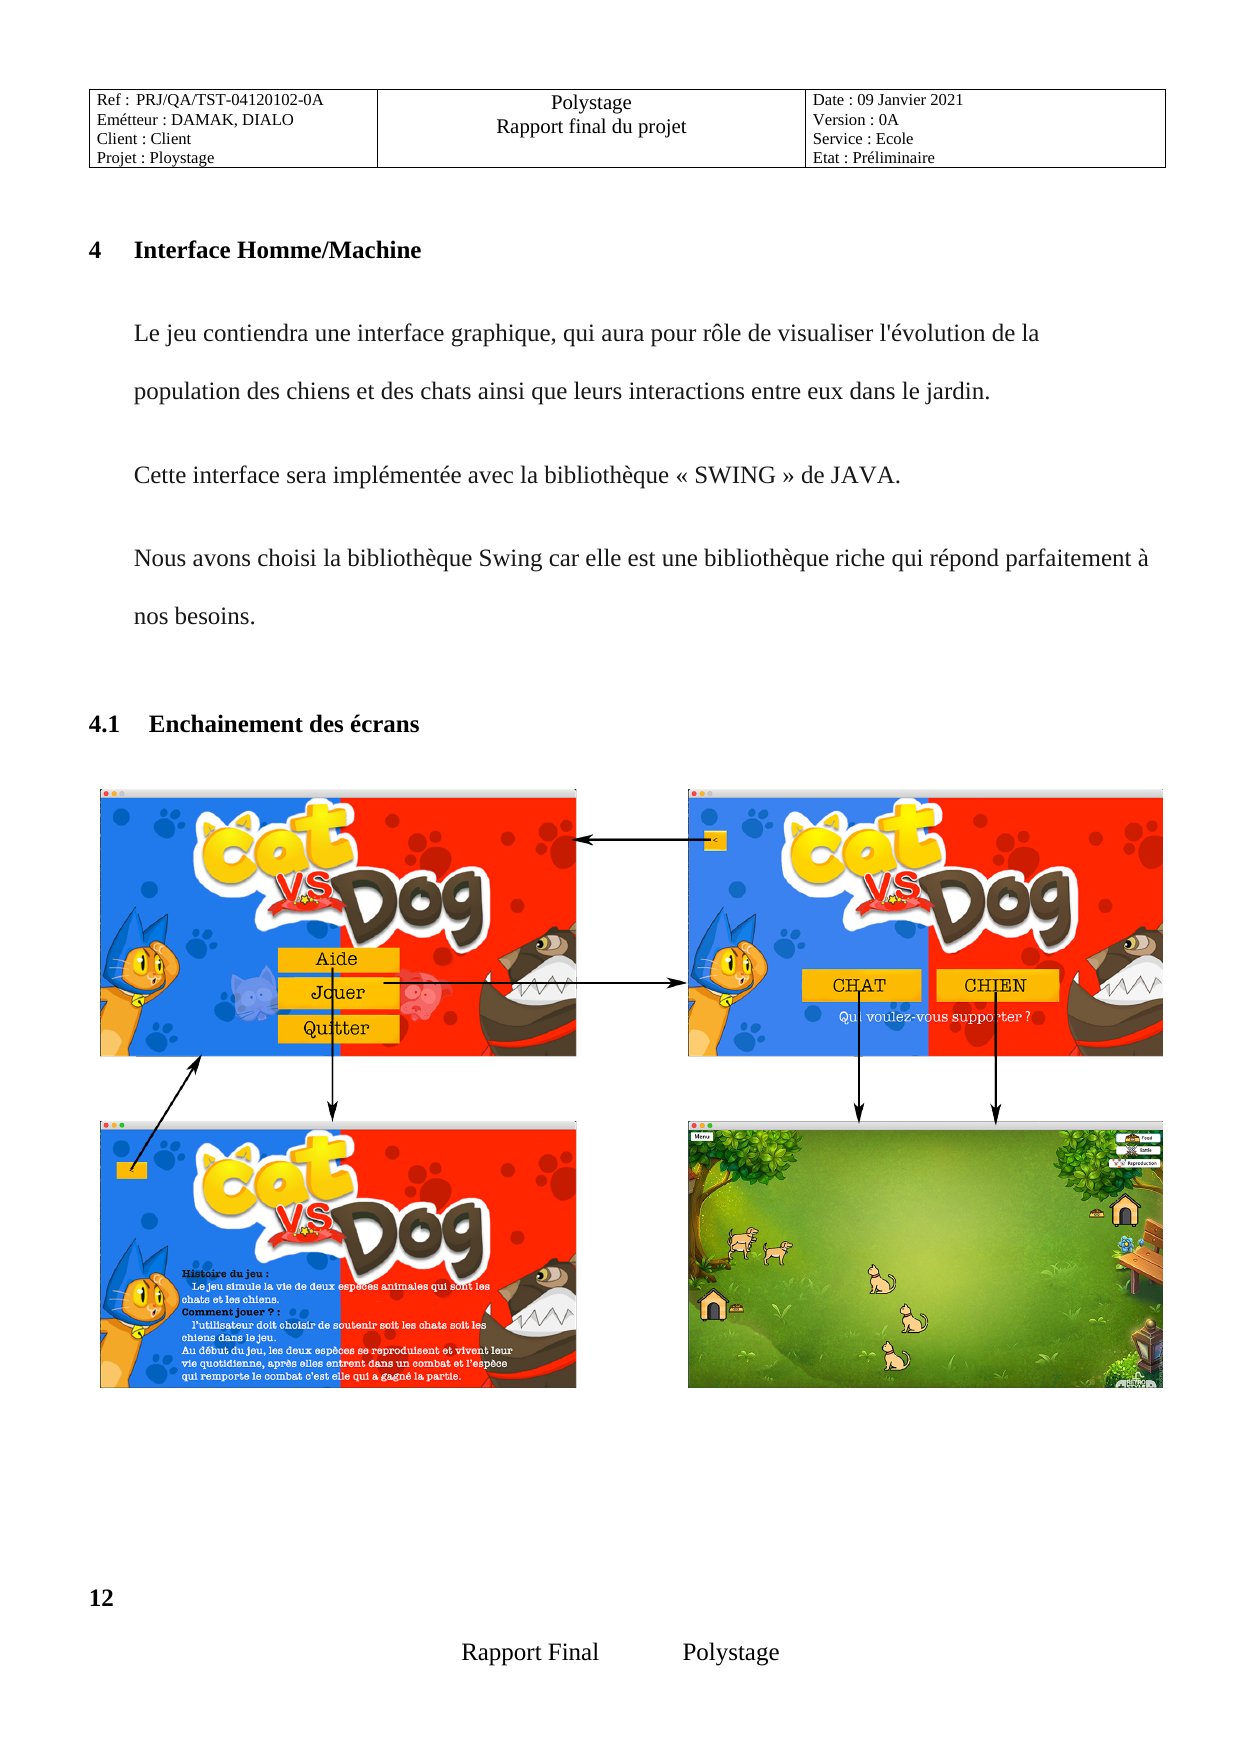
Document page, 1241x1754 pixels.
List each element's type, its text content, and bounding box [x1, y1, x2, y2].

text Le jeu contiendra une interface graphique, qui aura pour rôle de visualiser l'évolution de la population des chiens et des chats ainsi que leurs interactions entre eux dans le jardin. [133, 288, 1152, 405]
picture [100, 789, 1163, 1388]
text Nous avons choisi la bibliothèque Swing car elle est une bibliothèque riche qui répond parfaitement à nos besoins. [133, 513, 1152, 630]
subtitle Enchainement des écrans [89, 709, 1152, 738]
subtitle Interface Homme/Machine [89, 235, 1152, 263]
text Cette interface sera implémentée avec la bibliothèque « SWING » de JAVA. [133, 430, 1152, 488]
